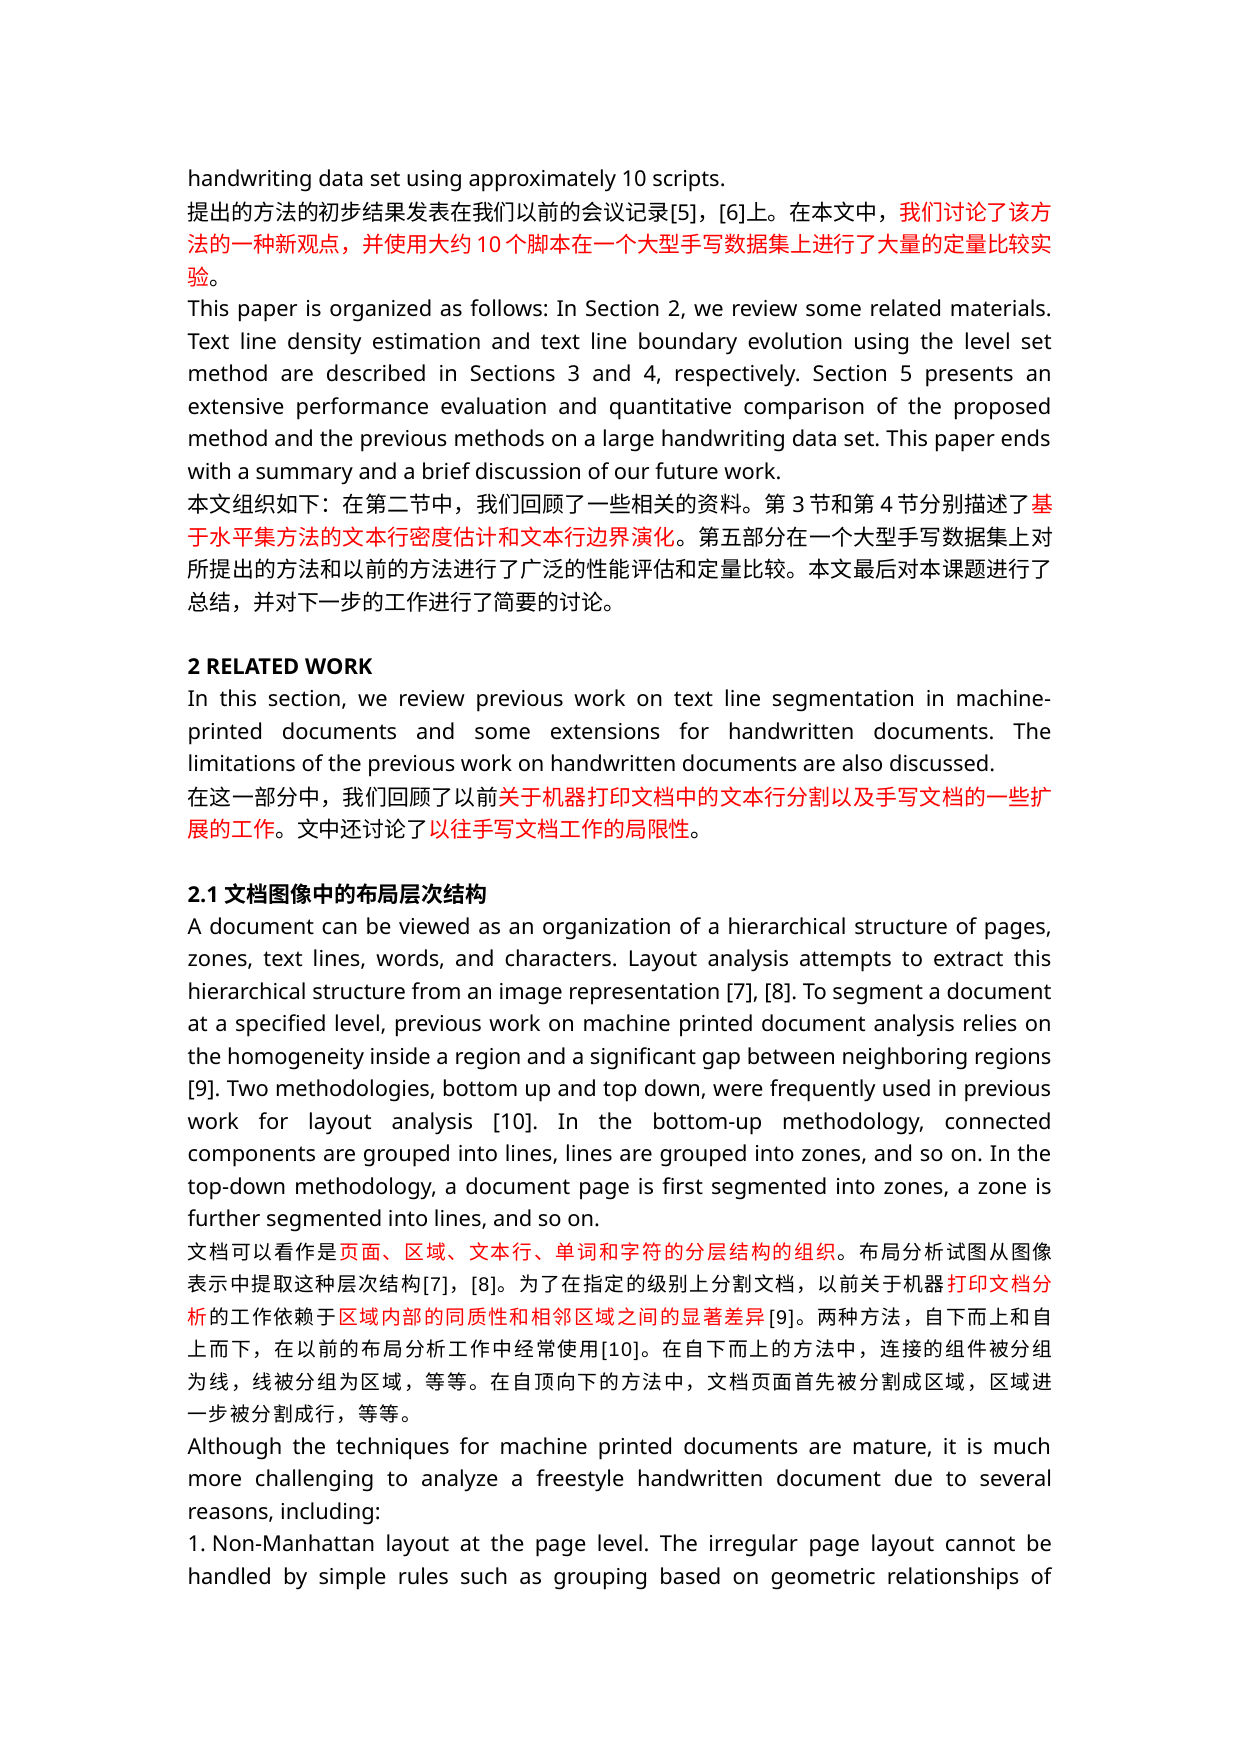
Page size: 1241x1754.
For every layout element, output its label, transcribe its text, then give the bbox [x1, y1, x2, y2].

text Although the techniques for machine printed documents are mature, it is much more challenging to analyze a freestyle handwritten document due to several reasons, including: [187, 1429, 1053, 1527]
text A document can be viewed as an organization of a hierarchical structure of pages, zones, text lines, words, and characters. Layout analysis attempts to extract this hierarchical structure from an image representation [7], [8]. To segment a document at a specified level, previous work on machine printed document analysis relies on the homogeneity inside a region and a significant gap between neighboring regions [9]. Two methodologies, bottom up and top down, were frequently used in previous work for layout analysis [10]. In the bottom-up methodology, connected components are grouped into lines, lines are grouped into zones, and so on. In the top-down methodology, a document page is first segmented into zones, a zone is further segmented into lines, and so on. [187, 909, 1053, 1234]
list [187, 162, 1053, 194]
text 在这一部分中，我们回顾了以前关于机器打印文档中的文本行分割以及手写文档的一些扩展的工作。文中还讨论了以往手写文档工作的局限性。 [187, 779, 1053, 844]
text 2 RELATED WORK [187, 649, 1053, 682]
text This paper is organized as follows: In Section 2, we review some related materials. Text line density estimation and text line boundary evolution using the level set method are described in Sections 3 and 4, respectively. Section 5 presents an extensive performance evaluation and quantitative comparison of the proposed method and the previous methods on a large handwriting data set. This paper ends with a summary and a brief discussion of our future work. [187, 292, 1053, 487]
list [187, 1527, 1053, 1592]
list 文档图像中的布局层次结构 [187, 877, 1053, 909]
text 本文组织如下：在第二节中，我们回顾了一些相关的资料。第3节和第4节分别描述了基于水平集方法的文本行密度估计和文本行边界演化。第五部分在一个大型手写数据集上对所提出的方法和以前的方法进行了广泛的性能评估和定量比较。本文最后对本课题进行了总结，并对下一步的工作进行了简要的讨论。 [187, 487, 1053, 617]
text 文档可以看作是页面、区域、文本行、单词和字符的分层结构的组织。布局分析试图从图像表示中提取这种层次结构[7]，[8]。为了在指定的级别上分割文档，以前关于机器打印文档分析的工作依赖于区域内部的同质性和相邻区域之间的显著差异[9]。两种方法，自下而上和自上而下，在以前的布局分析工作中经常使用[10]。在自下而上的方法中，连接的组件被分组为线，线被分组为区域，等等。在自顶向下的方法中，文档页面首先被分割成区域，区域进一步被分割成行，等等。 [187, 1234, 1053, 1429]
text 提出的方法的初步结果发表在我们以前的会议记录[5]，[6]上。在本文中，我们讨论了该方法的一种新观点，并使用大约10个脚本在一个大型手写数据集上进行了大量的定量比较实验。 [187, 194, 1053, 292]
text In this section, we review previous work on text line segmentation in machine-printed documents and some extensions for handwritten documents. The limitations of the previous work on handwritten documents are also discussed. [187, 682, 1053, 779]
